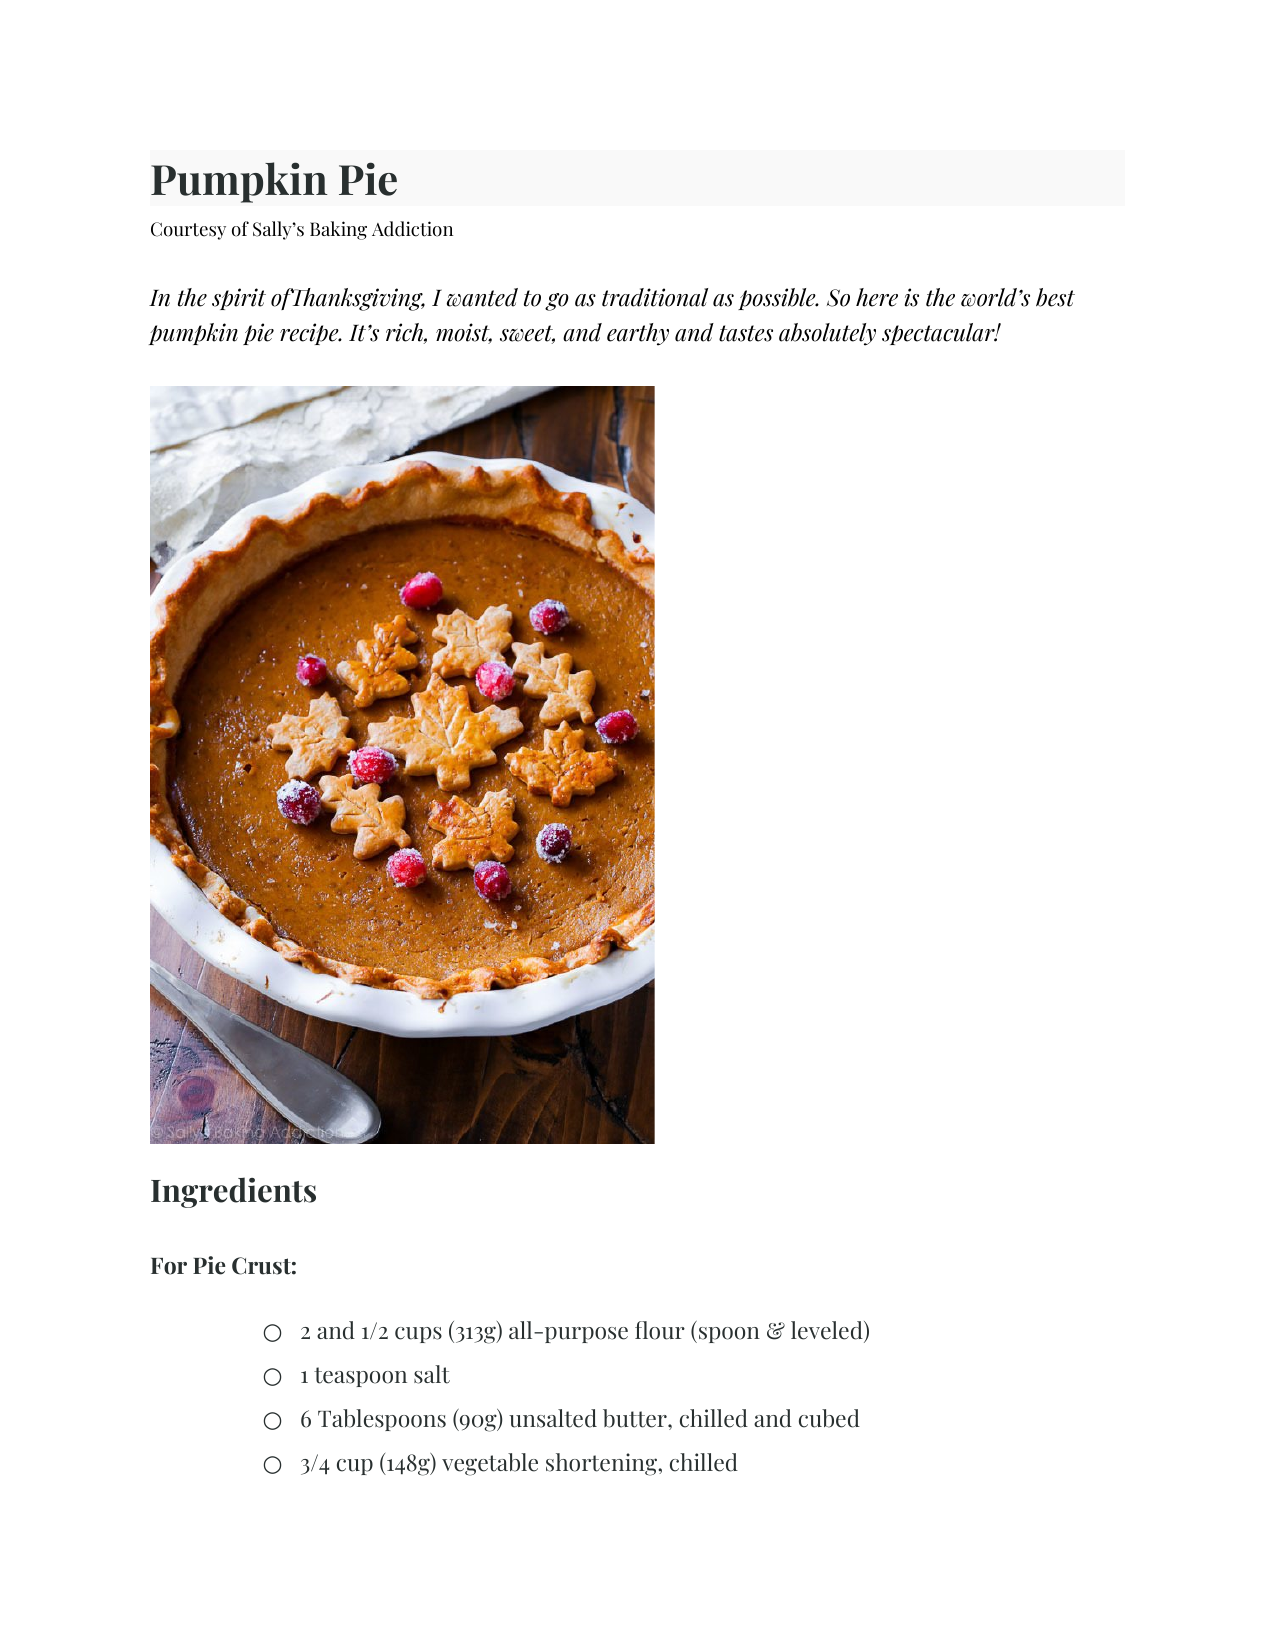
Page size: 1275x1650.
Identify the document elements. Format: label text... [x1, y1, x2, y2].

list 3/4 cup (148g) vegetable shortening, chilled [262, 1447, 1094, 1477]
list 6 Tablespoons (90g) unsalted butter, chilled and cubed [262, 1403, 1094, 1433]
text Courtesy of Sally’s Baking Addiction [150, 217, 1125, 242]
text In the spirit ofThanksgiving, I wanted to go as traditional as possible. So here is the world’s best pumpkin pie recipe. It’s rich, moist, sweet, and earthy and tastes absolutely spectacular! [150, 282, 1125, 347]
list 1 teaspoon salt [262, 1359, 1094, 1389]
text Ingredients [150, 1168, 1094, 1210]
subtitle Pumpkin Pie [150, 150, 1125, 206]
text For Pie Crust: [150, 1249, 1094, 1280]
list 2 and 1/2 cups (313g) all-purpose flour (spoon & leveled) [262, 1314, 1094, 1345]
picture [150, 386, 655, 1144]
